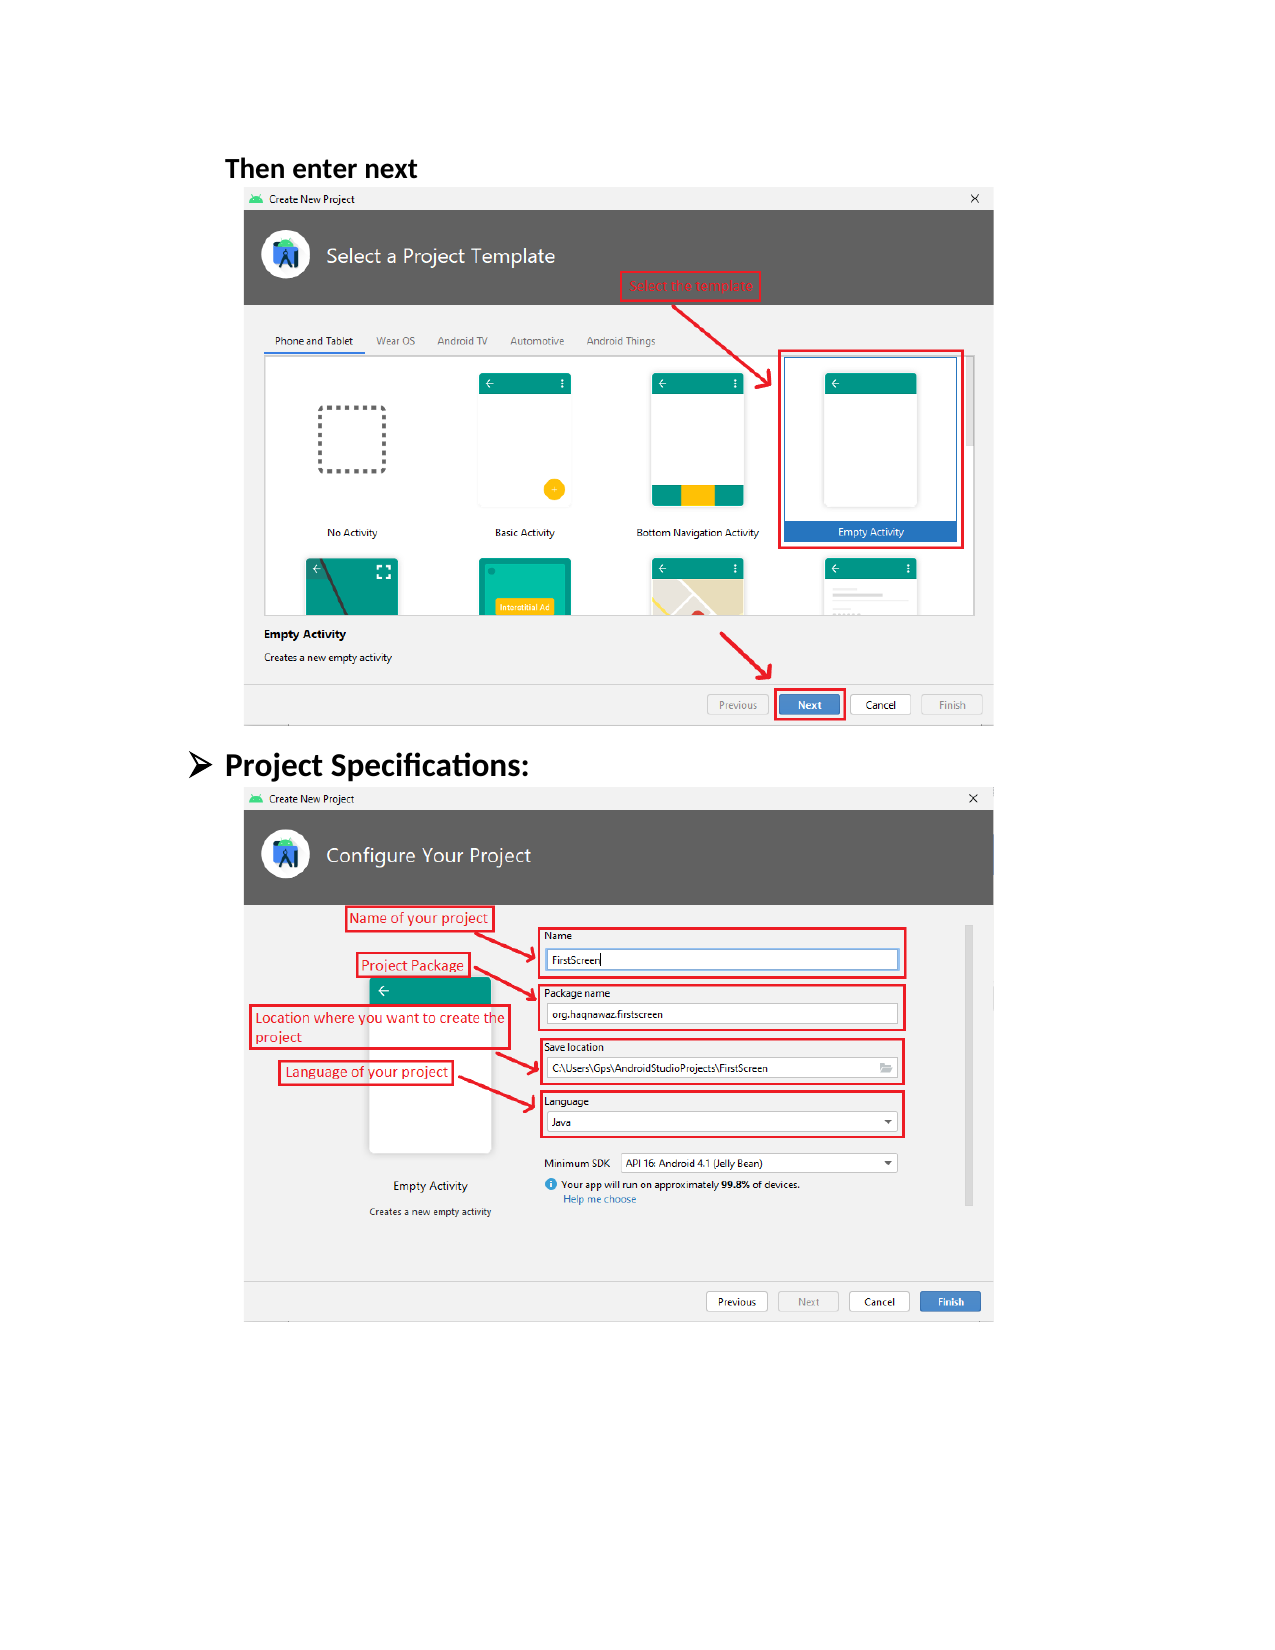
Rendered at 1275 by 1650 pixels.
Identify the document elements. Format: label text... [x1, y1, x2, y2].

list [187, 744, 1125, 1330]
text Then enter next [225, 150, 1125, 725]
